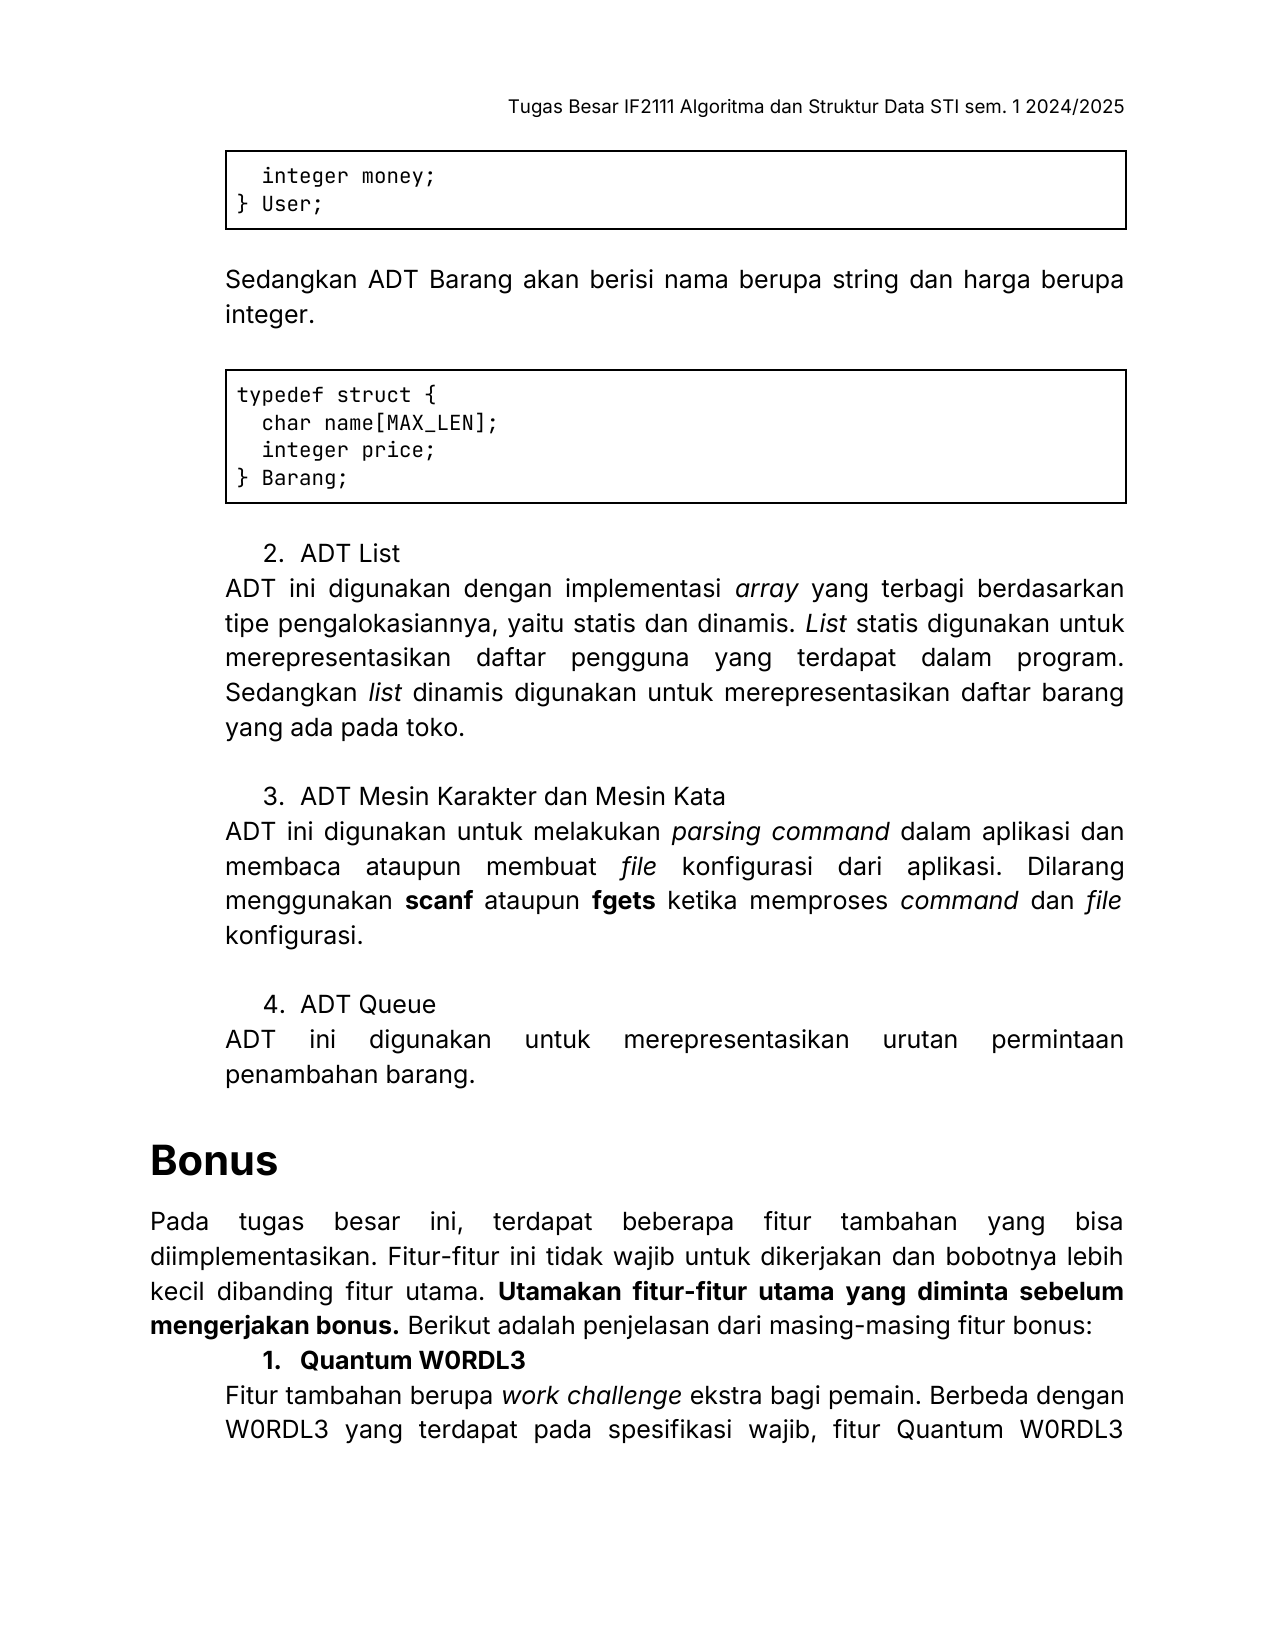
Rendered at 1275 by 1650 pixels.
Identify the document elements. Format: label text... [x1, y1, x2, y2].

table_header typedef struct { char name[MAX_LEN]; integer price; } Barang; [227, 371, 1125, 502]
text ADT ini digunakan untuk merepresentasikan urutan permintaan penambahan barang. [225, 1024, 1125, 1089]
subtitle Bonus [150, 1135, 1125, 1186]
list ADT Mesin Karakter dan Mesin Kata [225, 781, 1125, 811]
list ADT List [225, 538, 1125, 569]
text Sedangkan ADT Barang akan berisi nama berupa string dan harga berupa integer. [225, 265, 1125, 329]
text Pada tugas besar ini, terdapat beberapa fitur tambahan yang bisa diimplementasikan. Fitur-fitur ini tidak wajib untuk dikerjakan dan bobotnya lebih kecil dibanding fitur utama. Utamakan fitur-fitur utama yang diminta sebelum mengerjakan bonus. Berikut adalah penjelasan dari masing-masing fitur bonus: [150, 1206, 1125, 1341]
text ADT ini digunakan dengan implementasi array yang terbagi berdasarkan tipe pengalokasiannya, yaitu statis dan dinamis. List statis digunakan untuk merepresentasikan daftar pengguna yang terdapat dalam program. Sedangkan list dinamis digunakan untuk merepresentasikan daftar barang yang ada pada toko. [225, 573, 1125, 742]
text ADT ini digunakan untuk melakukan parsing command dalam aplikasi dan membaca ataupun membuat file konfigurasi dari aplikasi. Dilarang menggunakan scanf ataupun fgets ketika memproses command dan file konfigurasi. [225, 816, 1125, 950]
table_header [227, 152, 1125, 228]
list ADT Queue [225, 989, 1125, 1019]
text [225, 1380, 1125, 1445]
list Quantum W0RDL3 [225, 1345, 1125, 1375]
